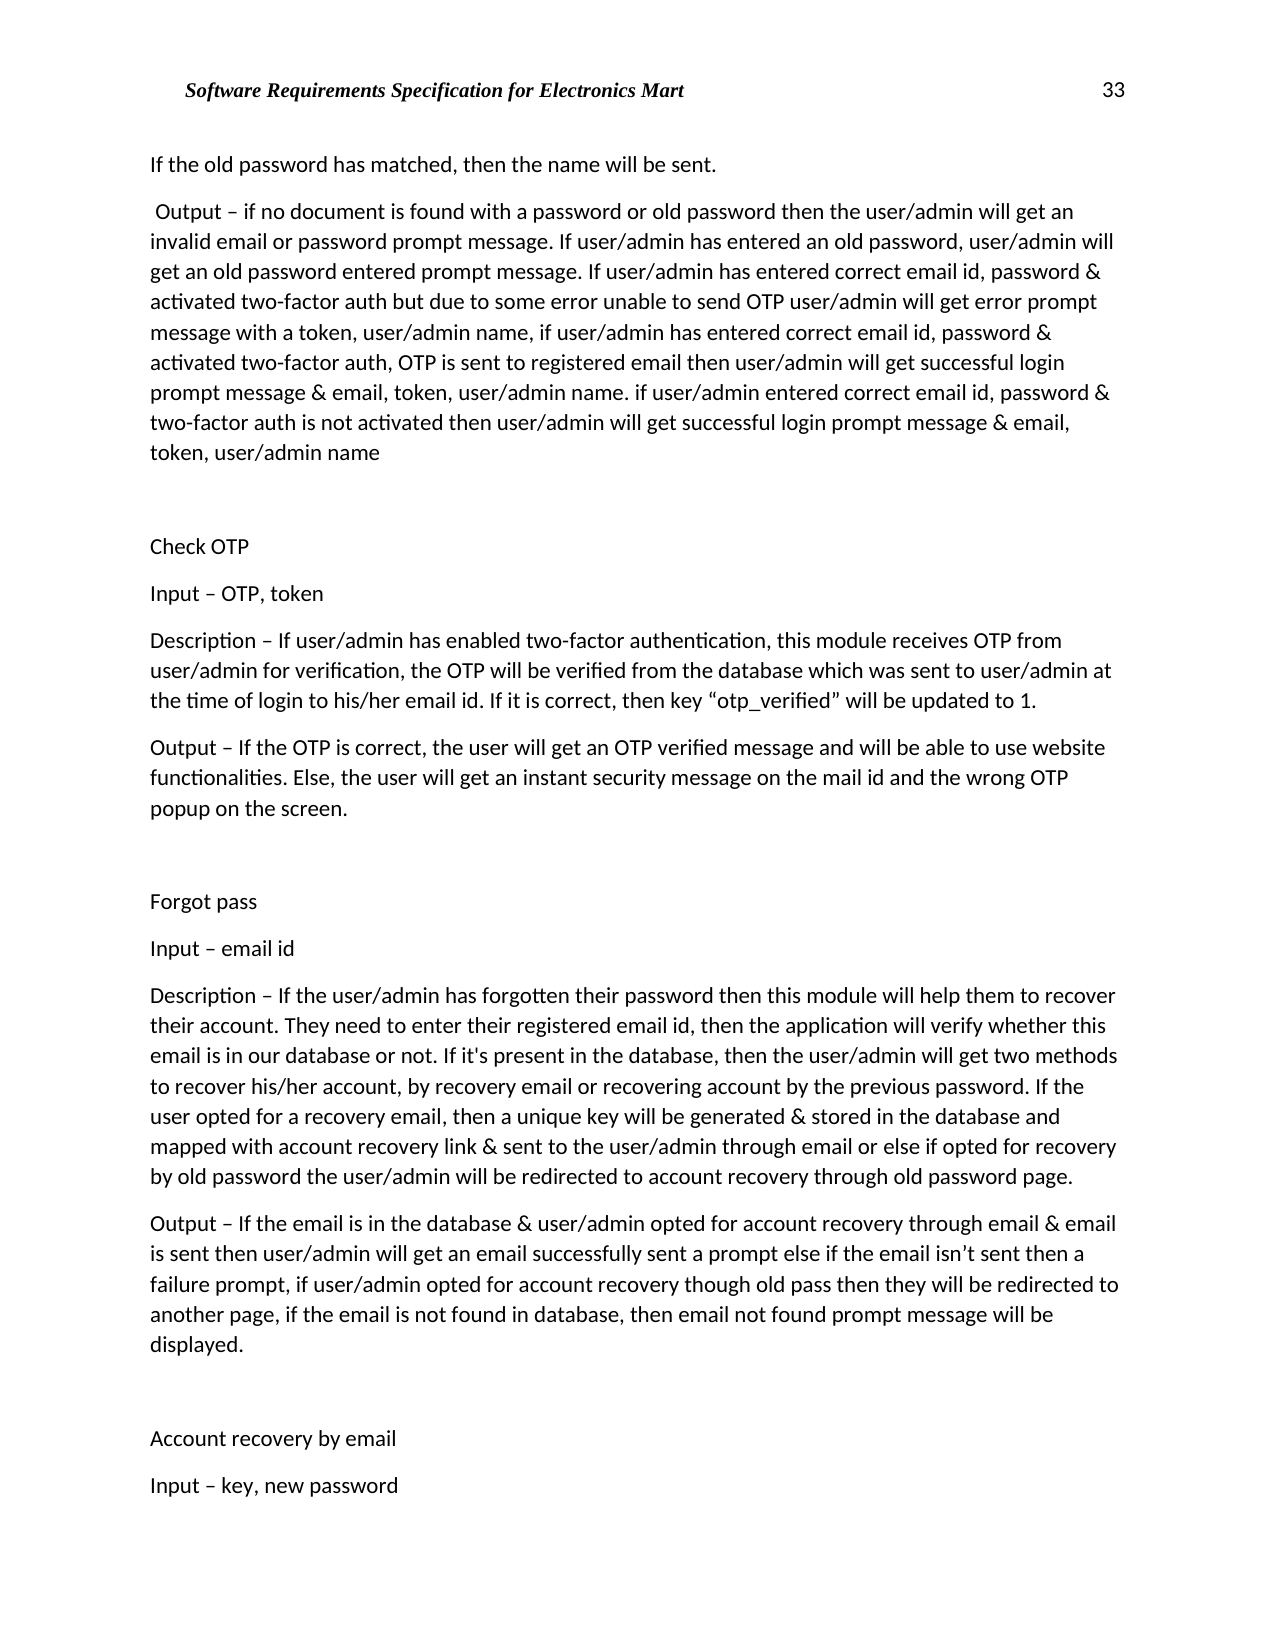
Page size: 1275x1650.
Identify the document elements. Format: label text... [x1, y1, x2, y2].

text Output – If the OTP is correct, the user will get an OTP verified message and will be able to use website functionalities. Else, the user will get an instant security message on the mail id and the wrong OTP popup on the screen. [150, 733, 1125, 822]
text Forgot pass [150, 887, 1125, 916]
text Input – key, new password [150, 1471, 1125, 1499]
text Account recovery by email [150, 1424, 1125, 1452]
text Output – If the email is in the database & user/admin opted for account recovery through email & email is sent then user/admin will get an email successfully sent a prompt else if the email isn’t sent then a failure prompt, if user/admin opted for account recovery though old pass then they will be redirected to another page, if the email is not found in database, then email not found prompt message will be displayed. [150, 1209, 1125, 1358]
text Description – If the user/admin has forgotten their password then this module will help them to recover their account. They need to enter their registered email id, then the application will verify whether this email is in our database or not. If it's present in the database, then the user/admin will get two methods to recover his/her account, by recovery email or recovering account by the previous password. If the user opted for a recovery email, then a unique key will be generated & stored in the database and mapped with account recovery link & sent to the user/admin through email or else if opted for recovery by old password the user/admin will be redirected to account recovery through old password page. [150, 981, 1125, 1191]
text Description – If user/admin has enabled two-factor authentication, this module receives OTP from user/admin for verification, the OTP will be verified from the database which was sent to user/admin at the time of login to his/her email id. If it is correct, then key “otp_verified” will be updated to 1. [150, 626, 1125, 714]
text Output – if no document is found with a password or old password then the user/admin will get an invalid email or password prompt message. If user/admin has entered an old password, user/admin will get an old password entered prompt message. If user/admin has entered correct email id, password & activated two-factor auth but due to some error unable to send OTP user/admin will get error prompt message with a token, user/admin name, if user/admin has entered correct email id, password & activated two-factor auth, OTP is sent to registered email then user/admin will get successful login prompt message & email, token, user/admin name. if user/admin entered correct email id, password & two-factor auth is not activated then user/admin will get successful login prompt message & email, token, user/admin name [150, 197, 1125, 467]
text Input – OTP, token [150, 579, 1125, 607]
text Check OTP [150, 532, 1125, 560]
text If the old password has matched, then the name will be sent. [150, 150, 1125, 178]
text Input – email id [150, 934, 1125, 962]
